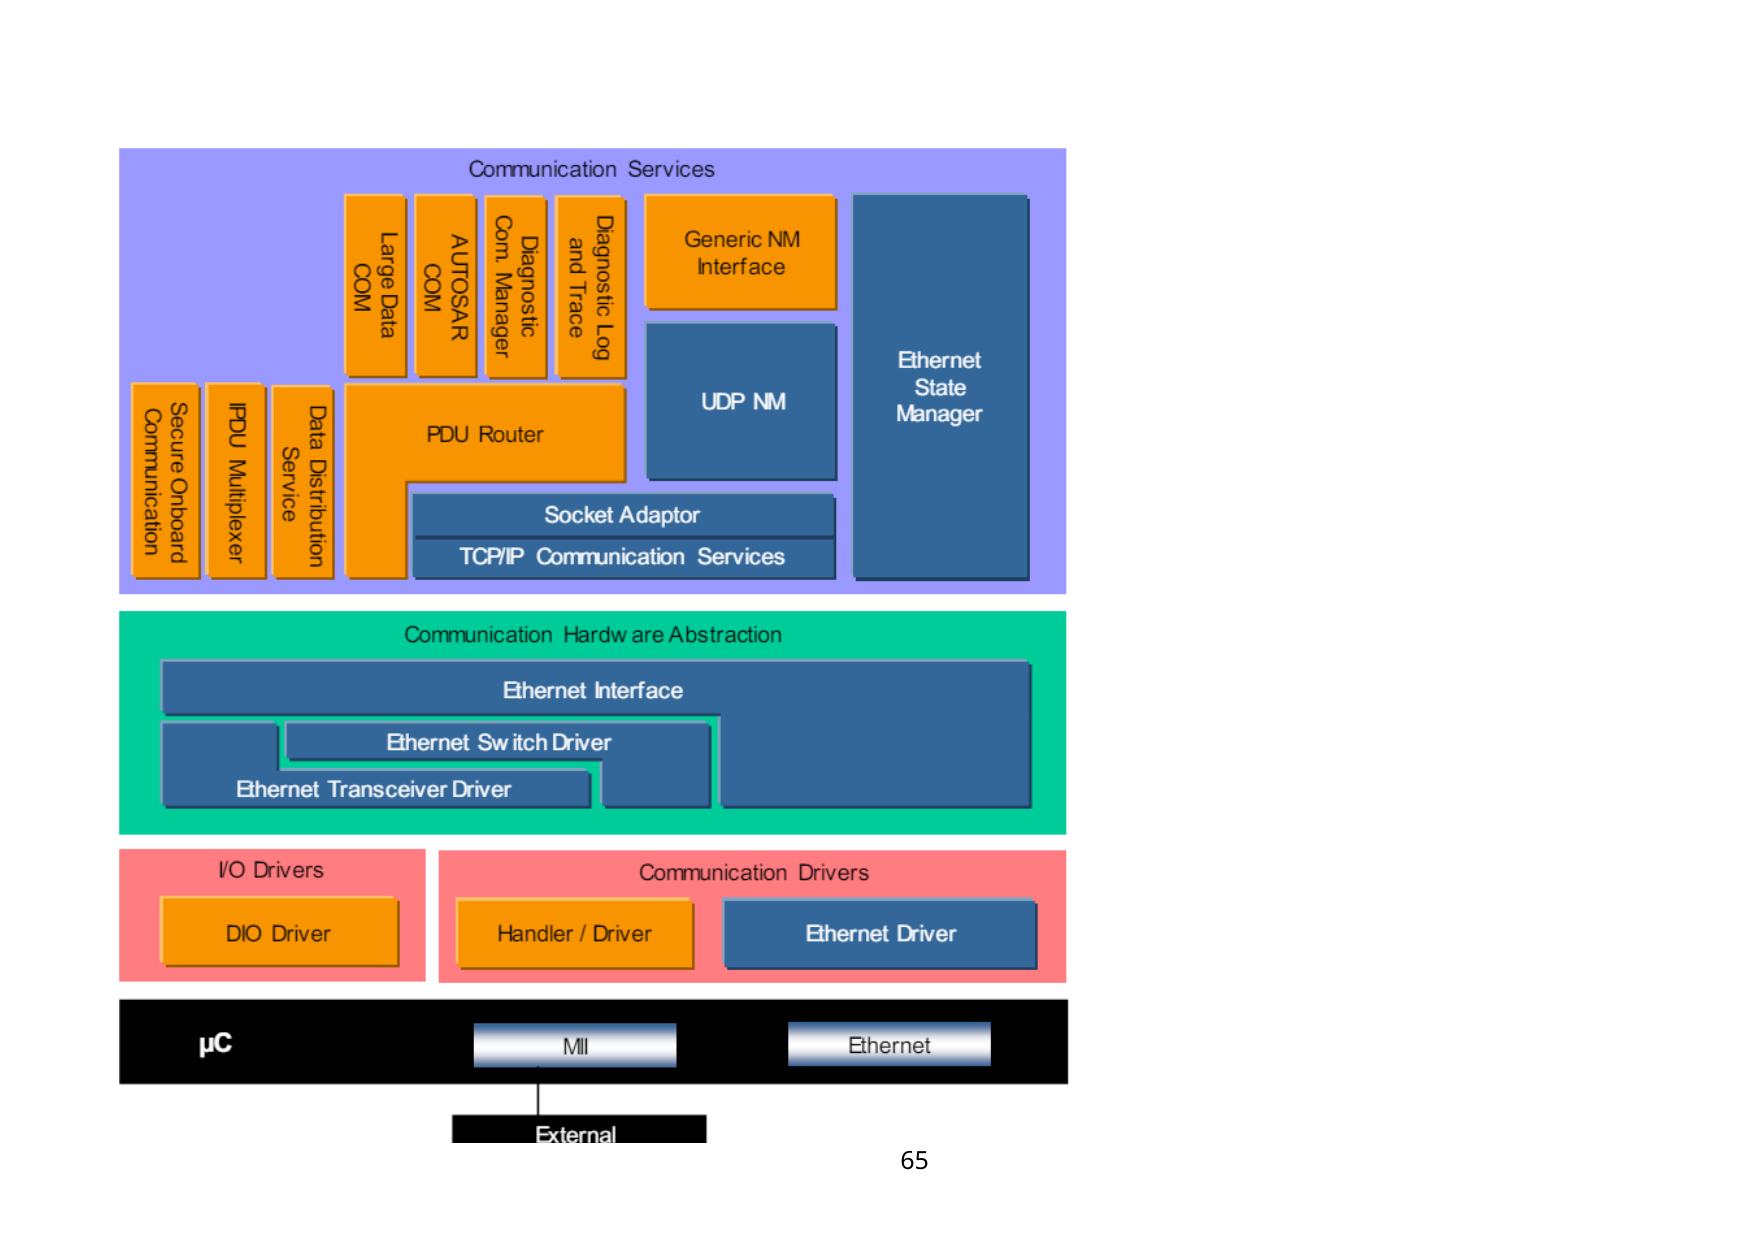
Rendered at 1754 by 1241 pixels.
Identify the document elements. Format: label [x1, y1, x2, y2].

picture [118, 147, 1069, 1143]
